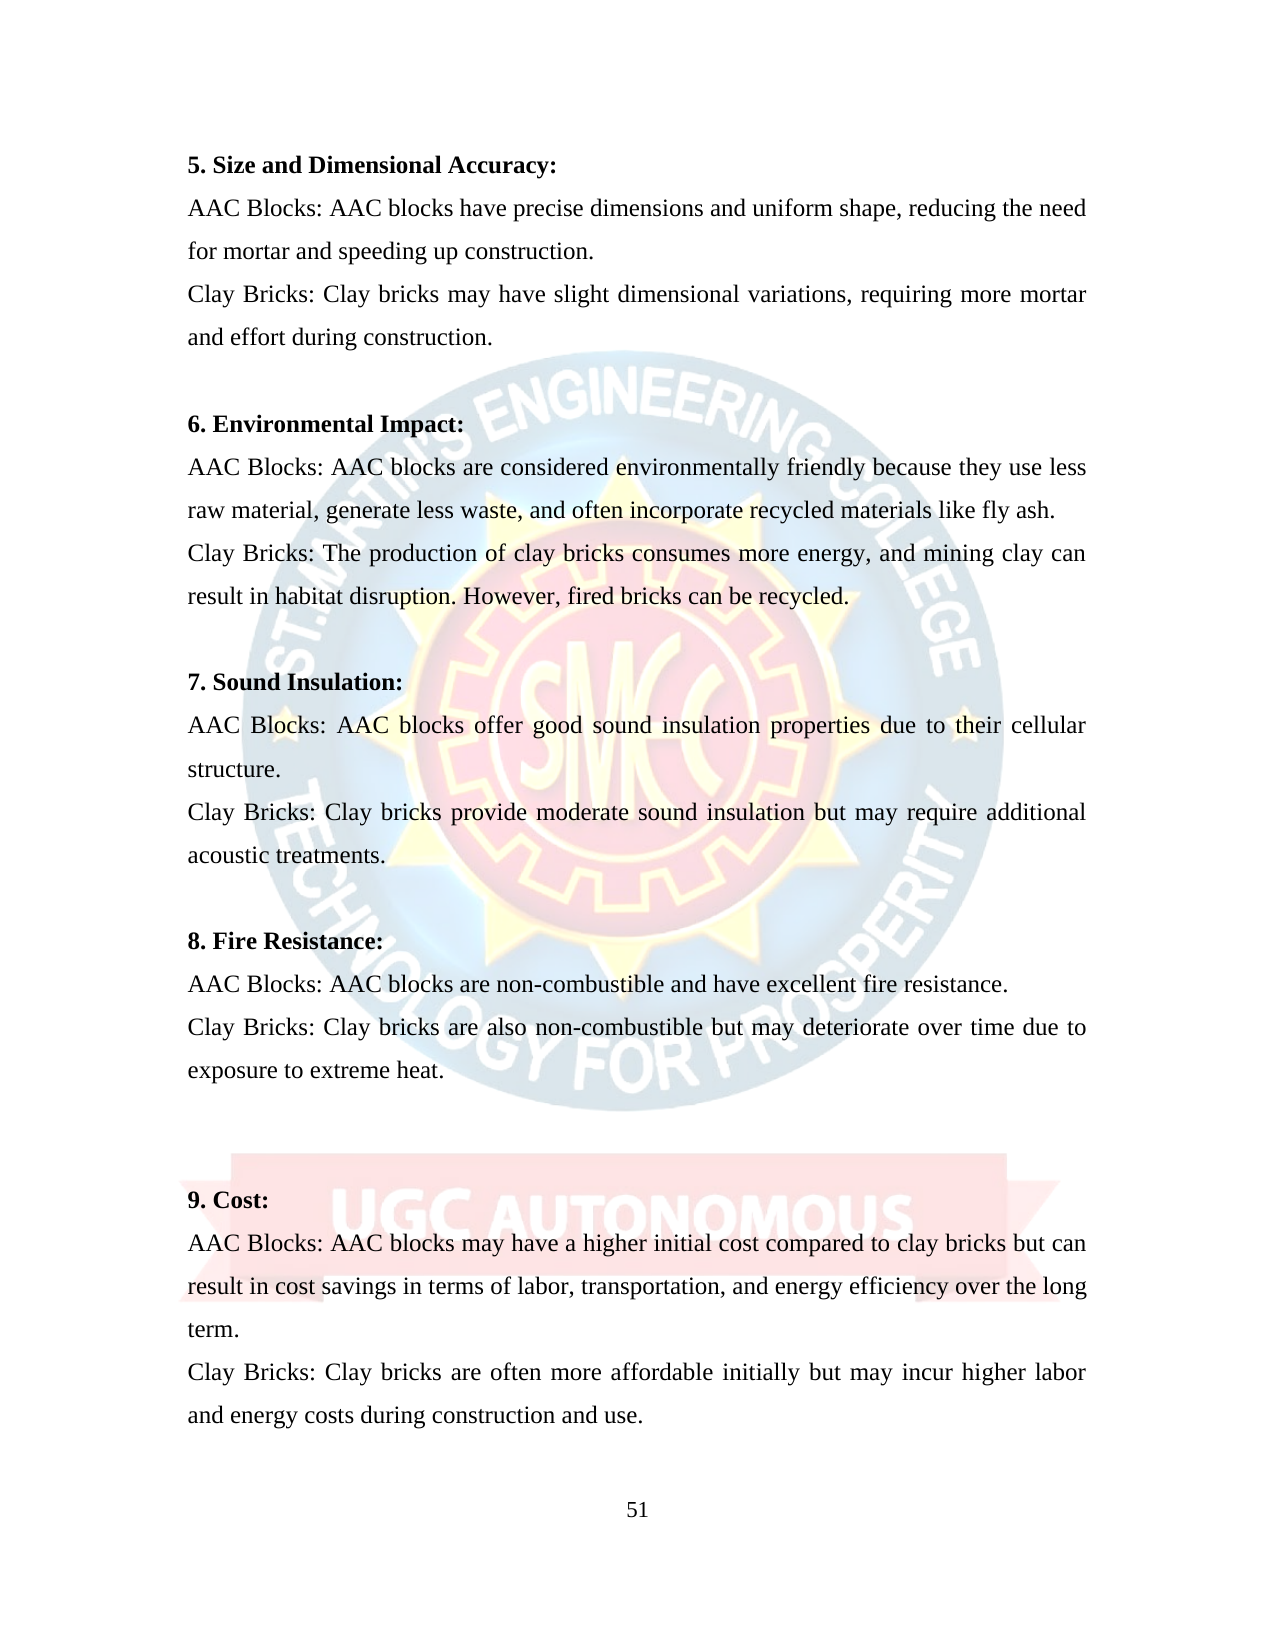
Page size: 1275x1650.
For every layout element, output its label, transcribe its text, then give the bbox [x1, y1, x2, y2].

text 6. Environmental Impact: [187, 409, 1087, 437]
text Clay Bricks: The production of clay bricks consumes more energy, and mining clay can result in habitat disruption. However, fired bricks can be recycled. [187, 538, 1087, 610]
text Clay Bricks: Clay bricks are often more affordable initially but may incur higher labor and energy costs during construction and use. [187, 1357, 1087, 1429]
text 5. Size and Dimensional Accuracy: [187, 150, 1087, 179]
text Clay Bricks: Clay bricks are also non-combustible but may deteriorate over time due to exposure to extreme heat. [187, 1012, 1087, 1084]
text AAC Blocks: AAC blocks are considered environmentally friendly because they use less raw material, generate less waste, and often incorporate recycled materials like fly ash. [187, 452, 1087, 524]
text 7. Sound Insulation: [187, 667, 1087, 696]
text 9. Cost: [187, 1185, 1087, 1214]
text AAC Blocks: AAC blocks are non-combustible and have excellent fire resistance. [187, 969, 1087, 998]
text Clay Bricks: Clay bricks may have slight dimensional variations, requiring more mortar and effort during construction. [187, 279, 1087, 351]
text AAC Blocks: AAC blocks may have a higher initial cost compared to clay bricks but can result in cost savings in terms of labor, transportation, and energy efficiency over the long term. [187, 1228, 1087, 1343]
text Clay Bricks: Clay bricks provide moderate sound insulation but may require additional acoustic treatments. [187, 797, 1087, 869]
text AAC Blocks: AAC blocks offer good sound insulation properties due to their cellular structure. [187, 711, 1087, 782]
text 8. Fire Resistance: [187, 926, 1087, 955]
text AAC Blocks: AAC blocks have precise dimensions and uniform shape, reducing the need for mortar and speeding up construction. [187, 193, 1087, 265]
